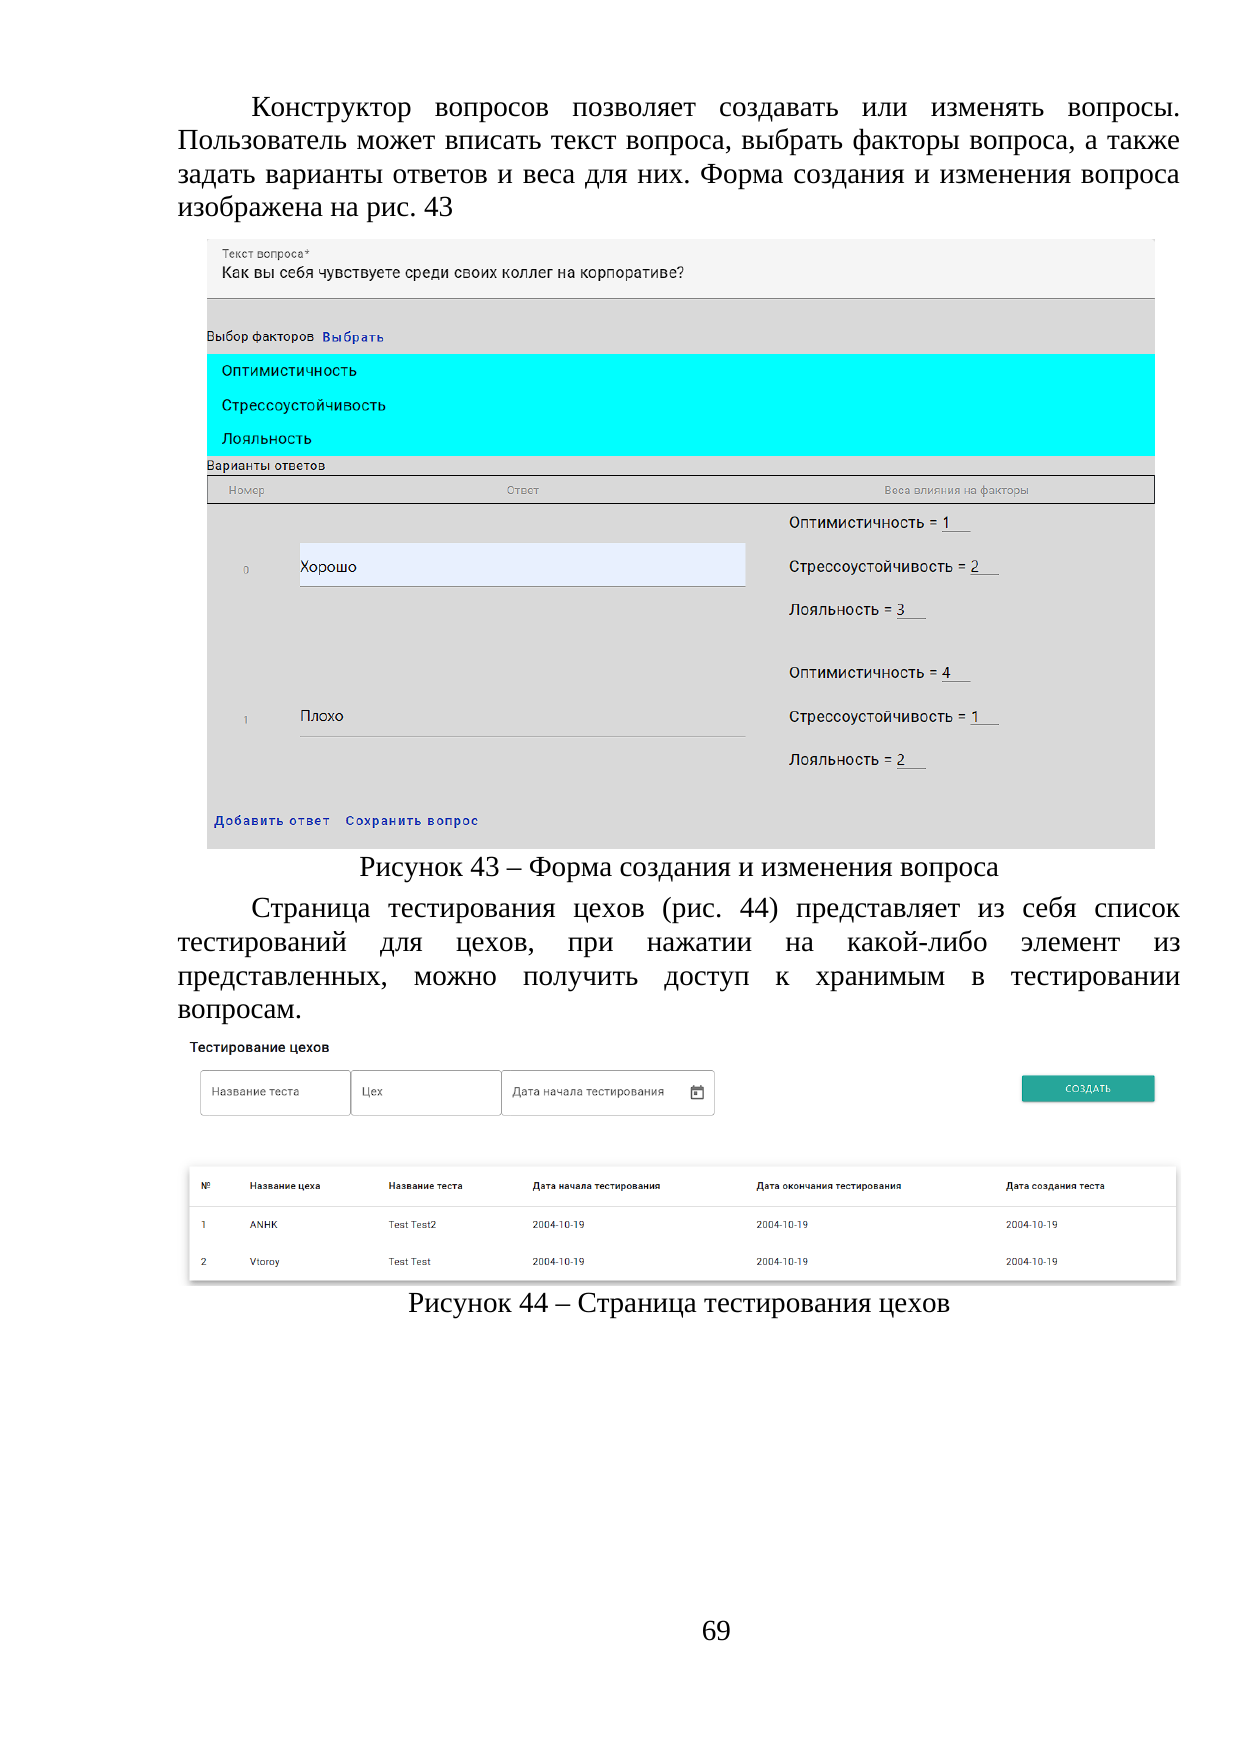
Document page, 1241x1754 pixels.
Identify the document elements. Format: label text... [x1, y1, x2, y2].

text Рисунок 44 – Страница тестирования цехов [177, 1286, 1181, 1319]
picture [177, 1037, 1182, 1286]
picture [201, 235, 1158, 849]
text Конструктор вопросов позволяет создавать или изменять вопросы. Пользователь может вписать текст вопроса, выбрать факторы вопроса, а также задать варианты ответов и веса для них. Форма создания и изменения вопроса изображена на рис. 43 [177, 89, 1181, 223]
text Рисунок 43 – Форма создания и изменения вопроса [177, 849, 1181, 882]
text Страница тестирования цехов (рис. 44) представляет из себя список тестирований для цехов, при нажатии на какой-либо элемент из представленных, можно получить доступ к хранимым в тестировании вопросам. [177, 891, 1181, 1025]
